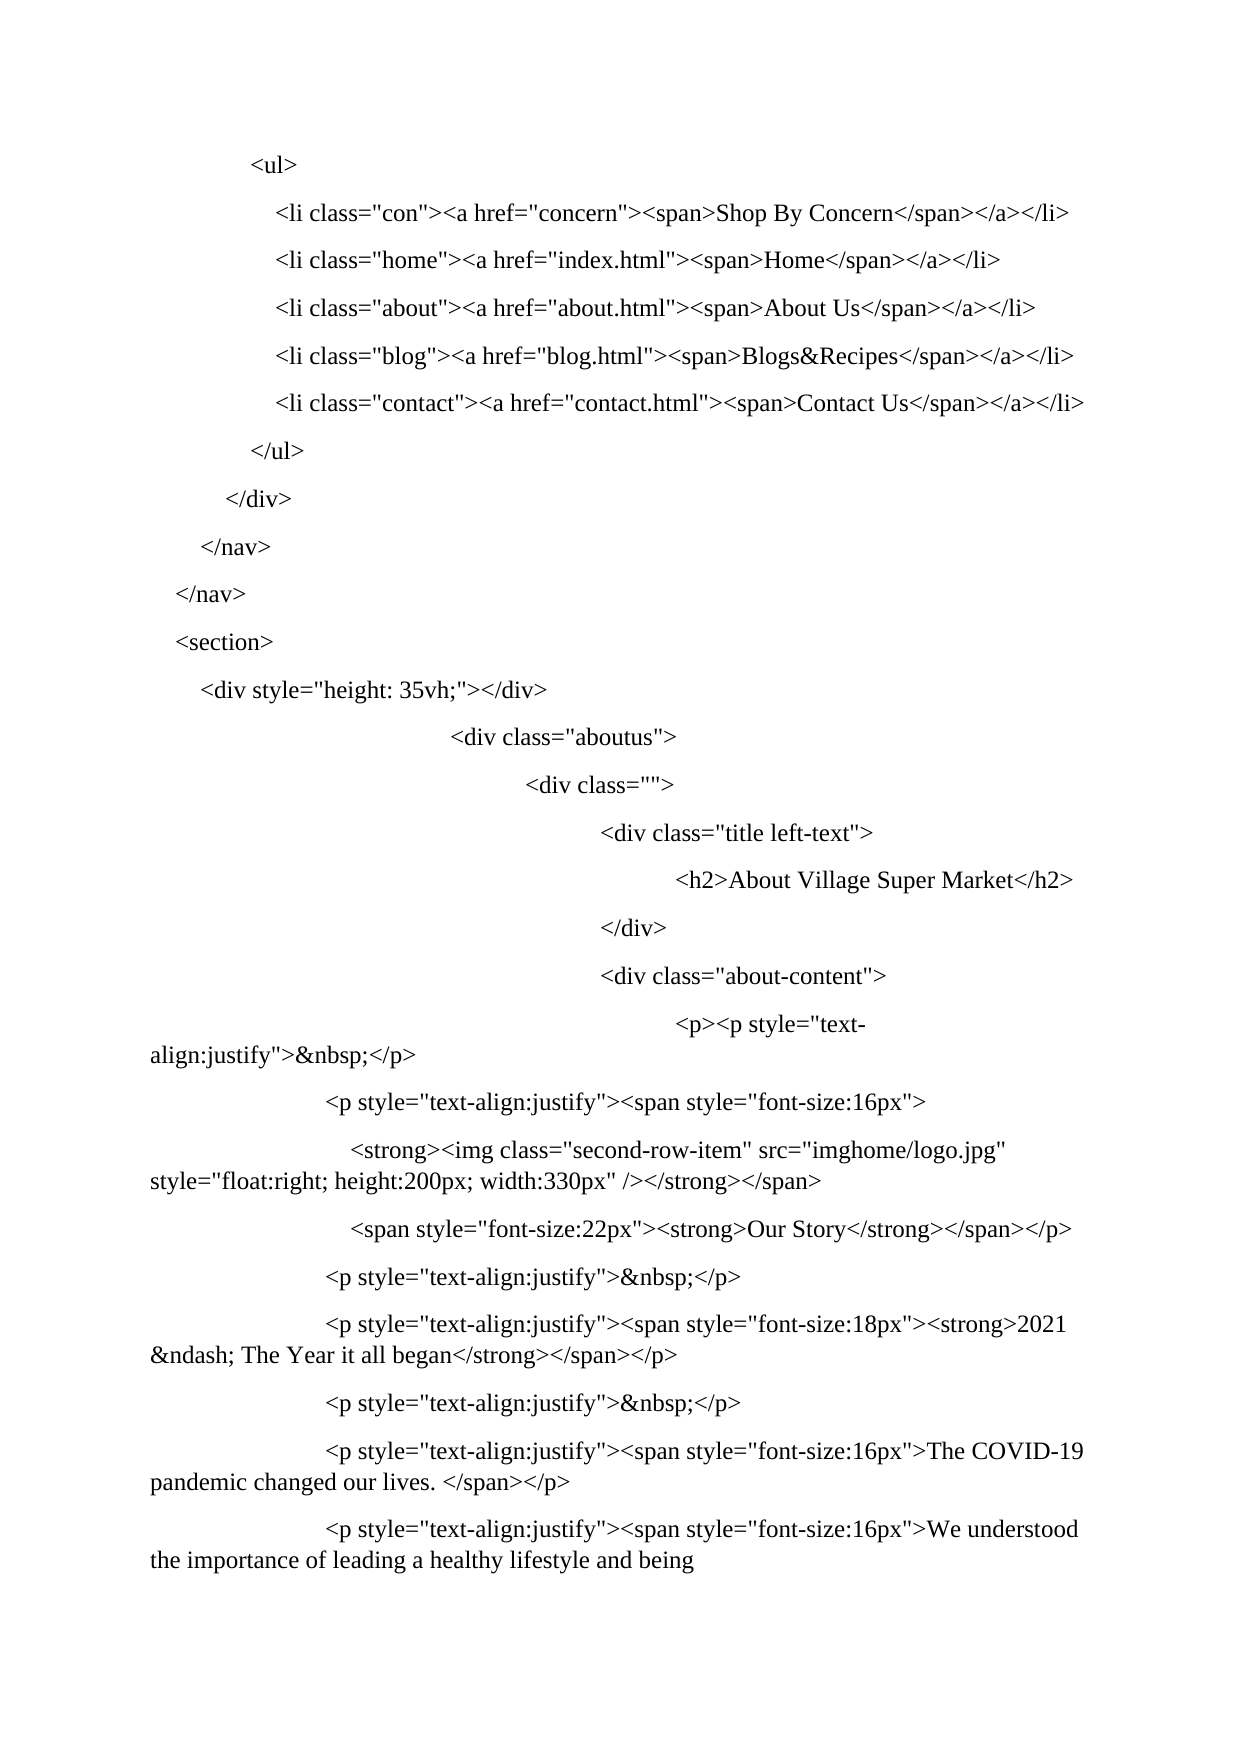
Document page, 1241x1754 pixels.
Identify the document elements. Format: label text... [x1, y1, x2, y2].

text <p style="text-align:justify"><span style="font-size:16px">The COVID-19 pandemic changed our lives. </span></p> [150, 1436, 1090, 1496]
text <span style="font-size:22px"><strong>Our Story</strong></span></p> [150, 1214, 1090, 1243]
text <li class="con"><a href="concern"><span>Shop By Concern</span></a></li> [150, 198, 1090, 226]
text <li class="home"><a href="index.html"><span>Home</span></a></li> [150, 245, 1090, 274]
text </div> [150, 913, 1090, 942]
text <div style="height: 35vh;"></div> [150, 675, 1090, 703]
text </nav> [150, 579, 1090, 608]
text <ul> [150, 150, 1090, 179]
text <div class="aboutus"> [150, 722, 1090, 751]
text <h2>About Village Super Market</h2> [150, 866, 1090, 894]
text </nav> [150, 532, 1090, 560]
text <strong><img class="second-row-item" src="imghome/logo.jpg" style="float:right; height:200px; width:330px" /></strong></span> [150, 1135, 1090, 1195]
text <div class=""> [150, 770, 1090, 799]
text <div class="about-content"> [150, 961, 1090, 990]
text <div class="title left-text"> [150, 818, 1090, 847]
text </div> [150, 484, 1090, 513]
text <p style="text-align:justify">&nbsp;</p> [150, 1262, 1090, 1290]
text <li class="contact"><a href="contact.html"><span>Contact Us</span></a></li> [150, 388, 1090, 417]
text <p><p style="text-align:justify">&nbsp;</p> [150, 1009, 1090, 1068]
text <p style="text-align:justify"><span style="font-size:16px">We understood the importance of leading a healthy lifestyle and being [150, 1514, 1090, 1574]
text <li class="blog"><a href="blog.html"><span>Blogs&Recipes</span></a></li> [150, 341, 1090, 369]
text <p style="text-align:justify">&nbsp;</p> [150, 1388, 1090, 1417]
text <li class="about"><a href="about.html"><span>About Us</span></a></li> [150, 293, 1090, 322]
text <p style="text-align:justify"><span style="font-size:18px"><strong>2021 &ndash; The Year it all began</strong></span></p> [150, 1309, 1090, 1369]
text <section> [150, 627, 1090, 656]
text </ul> [150, 436, 1090, 465]
text <p style="text-align:justify"><span style="font-size:16px"> [150, 1087, 1090, 1116]
